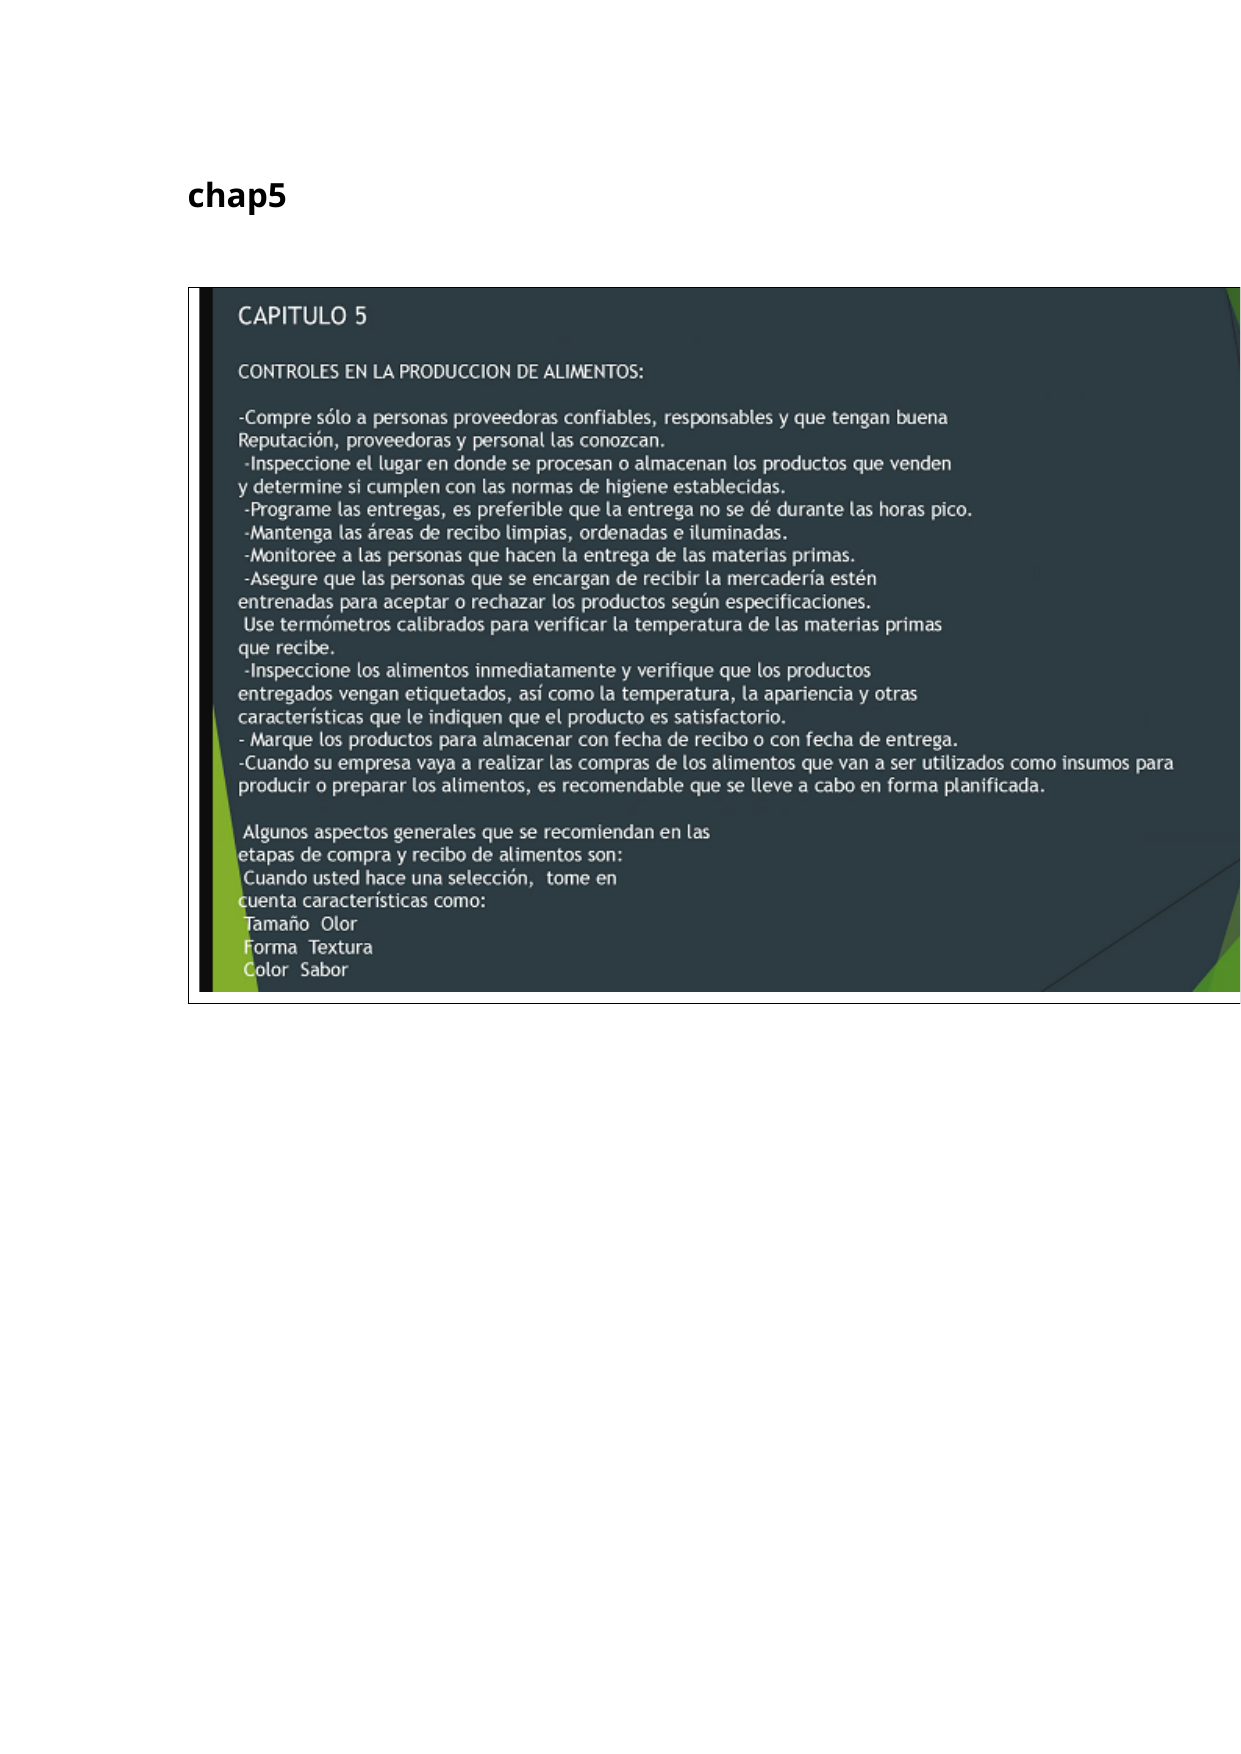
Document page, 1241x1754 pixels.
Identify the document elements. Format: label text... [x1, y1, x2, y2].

picture [199, 288, 1241, 992]
subtitle chap5 [187, 162, 1053, 227]
table_header [189, 288, 1240, 1003]
